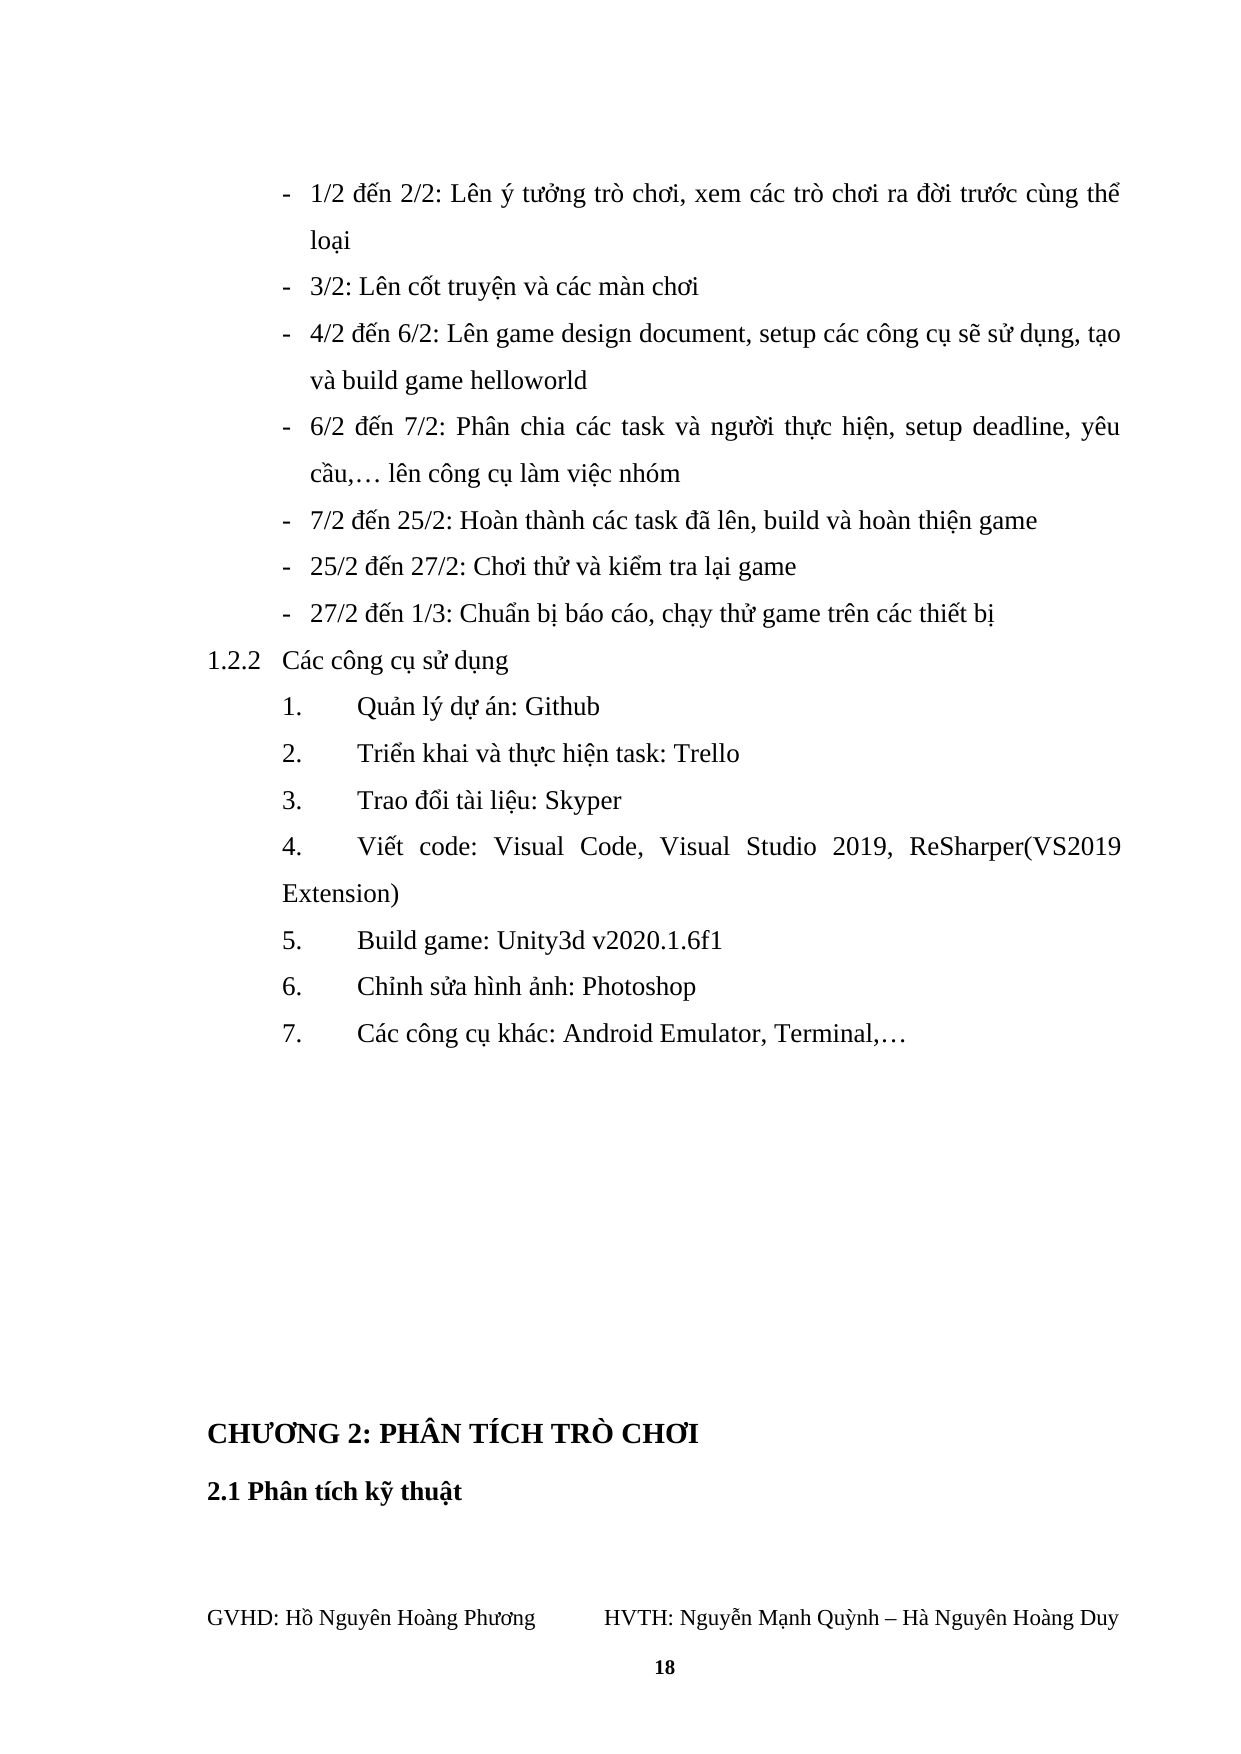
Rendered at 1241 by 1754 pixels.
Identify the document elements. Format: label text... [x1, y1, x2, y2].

list 4. Viết code: Visual Code, Visual Studio 2019, ReSharper(VS2019 Extension) [282, 831, 1122, 908]
list - 6/2 đến 7/2: Phân chia các task và người thực hiện, setup deadline, yêu cầu,… lên công cụ làm việc nhóm [282, 411, 1122, 488]
list - 25/2 đến 27/2: Chơi thử và kiểm tra lại game [282, 551, 1122, 582]
list 2. Triển khai và thực hiện task: Trello [282, 737, 1122, 768]
text 2.1 Phân tích kỹ thuật [207, 1474, 1122, 1506]
list 3. Trao đổi tài liệu: Skyper [282, 784, 1122, 815]
list 5. Build game: Unity3d v2020.1.6f1 [282, 924, 1122, 955]
list - 4/2 đến 6/2: Lên game design document, setup các công cụ sẽ sử dụng, tạo và build game helloworld [282, 317, 1122, 395]
list - 27/2 đến 1/3: Chuẩn bị báo cáo, chạy thử game trên các thiết bị [282, 597, 1122, 628]
list Các công cụ sử dụng [207, 644, 1122, 675]
list - 1/2 đến 2/2: Lên ý tưởng trò chơi, xem các trò chơi ra đời trước cùng thể loại [282, 177, 1122, 255]
list - 3/2: Lên cốt truyện và các màn chơi [282, 271, 1122, 302]
list - 7/2 đến 25/2: Hoàn thành các task đã lên, build và hoàn thiện game [282, 504, 1122, 535]
list 1. Quản lý dự án: Github [282, 691, 1122, 722]
list 7. Các công cụ khác: Android Emulator, Terminal,… [282, 1017, 1122, 1048]
list 6. Chỉnh sửa hình ảnh: Photoshop [282, 971, 1122, 1002]
text CHƯƠNG 2: PHÂN TÍCH TRÒ CHƠI [207, 1416, 1122, 1449]
